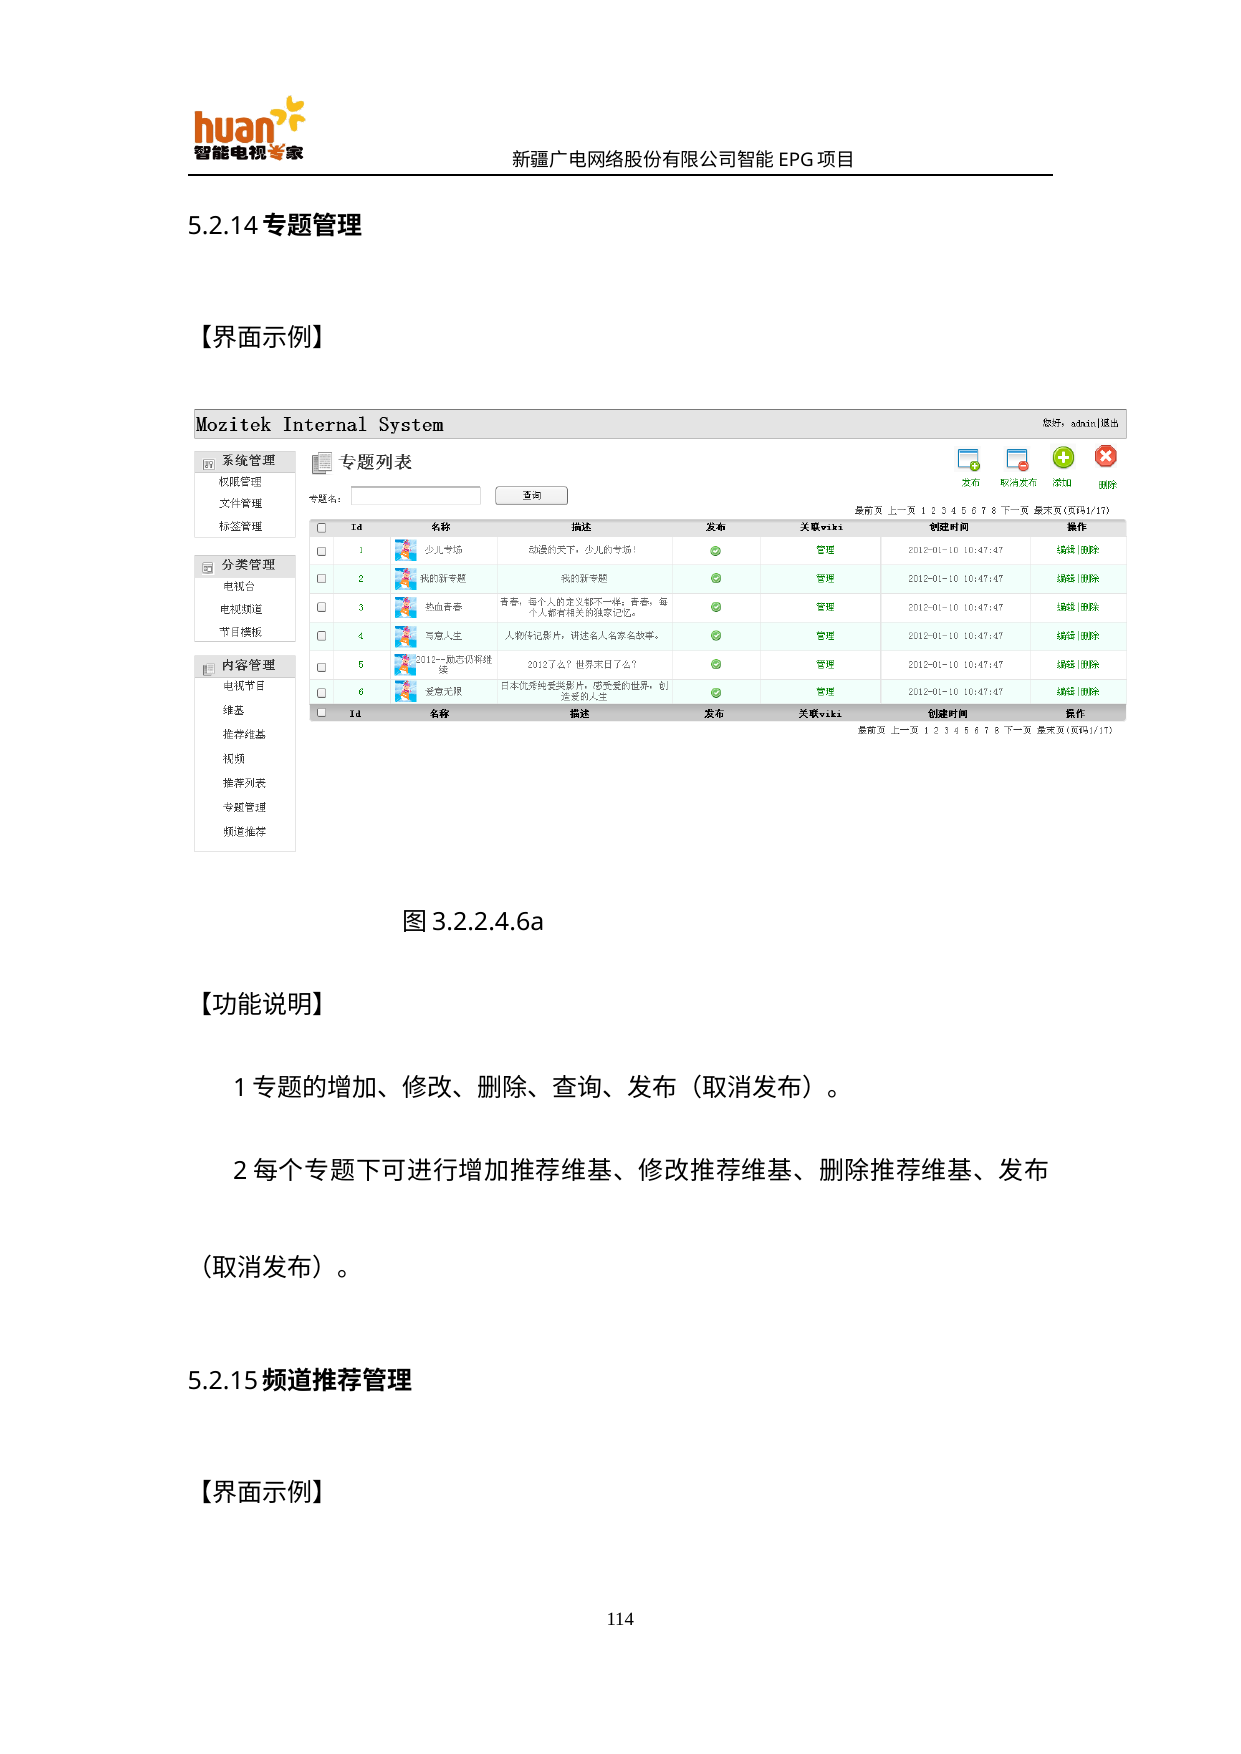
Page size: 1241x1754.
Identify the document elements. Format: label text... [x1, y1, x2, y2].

picture [187, 386, 1132, 857]
text 2每个专题下可进行增加推荐维基、修改推荐维基、删除推荐维基、发布（取消发布）。 [187, 1136, 1053, 1298]
subtitle 频道推荐管理 [187, 1346, 1053, 1411]
text 图3.2.2.4.6a [187, 887, 1053, 952]
text 1专题的增加、修改、删除、查询、发布（取消发布）。 [187, 1053, 1053, 1118]
text 【界面示例】 [187, 1458, 1053, 1523]
text 【界面示例】 [187, 303, 1053, 368]
picture [187, 88, 313, 167]
text 【功能说明】 [187, 970, 1053, 1035]
subtitle 专题管理 [187, 191, 1053, 256]
